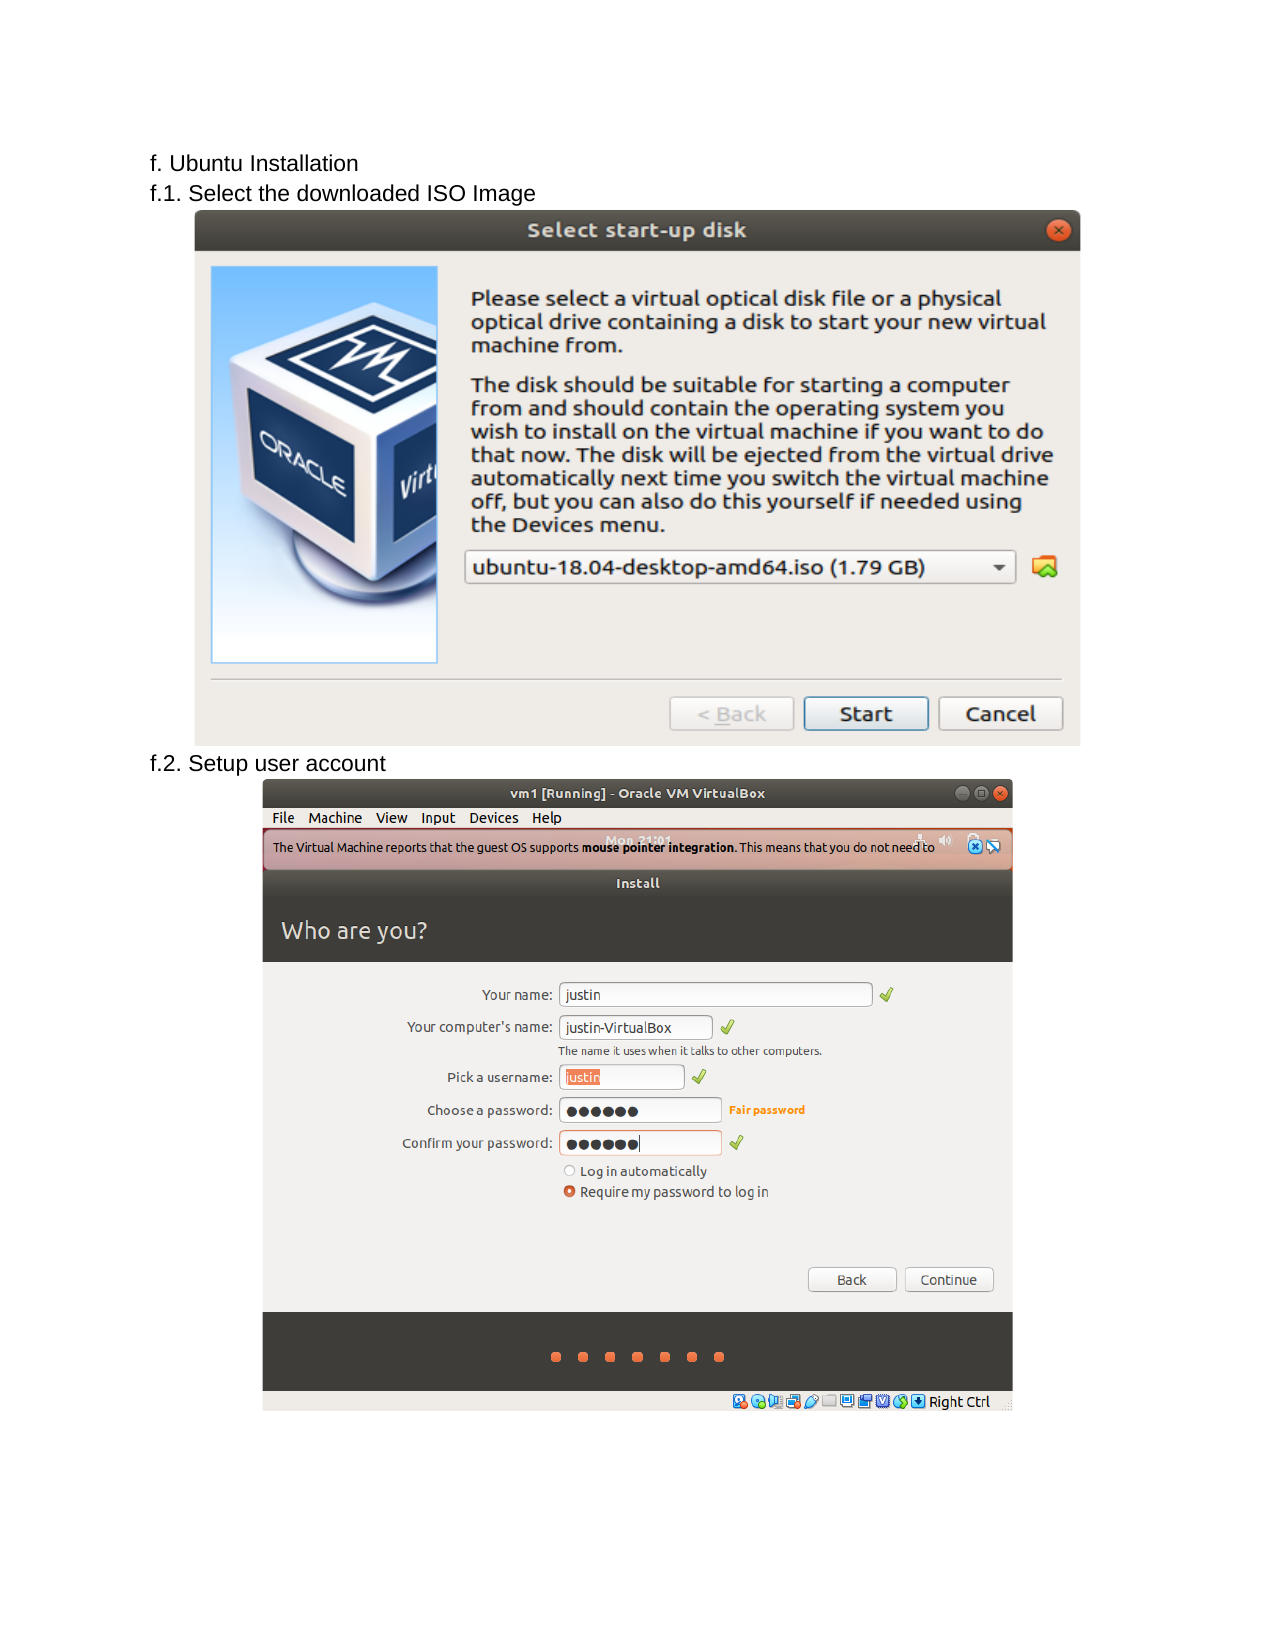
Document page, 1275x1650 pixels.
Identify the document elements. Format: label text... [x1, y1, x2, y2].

picture [194, 210, 1081, 746]
text f. Ubuntu Installation [150, 150, 1125, 176]
picture [262, 779, 1013, 1411]
text f.1. Select the downloaded ISO Image [150, 180, 1125, 207]
text f.2. Setup user account [150, 749, 1125, 776]
